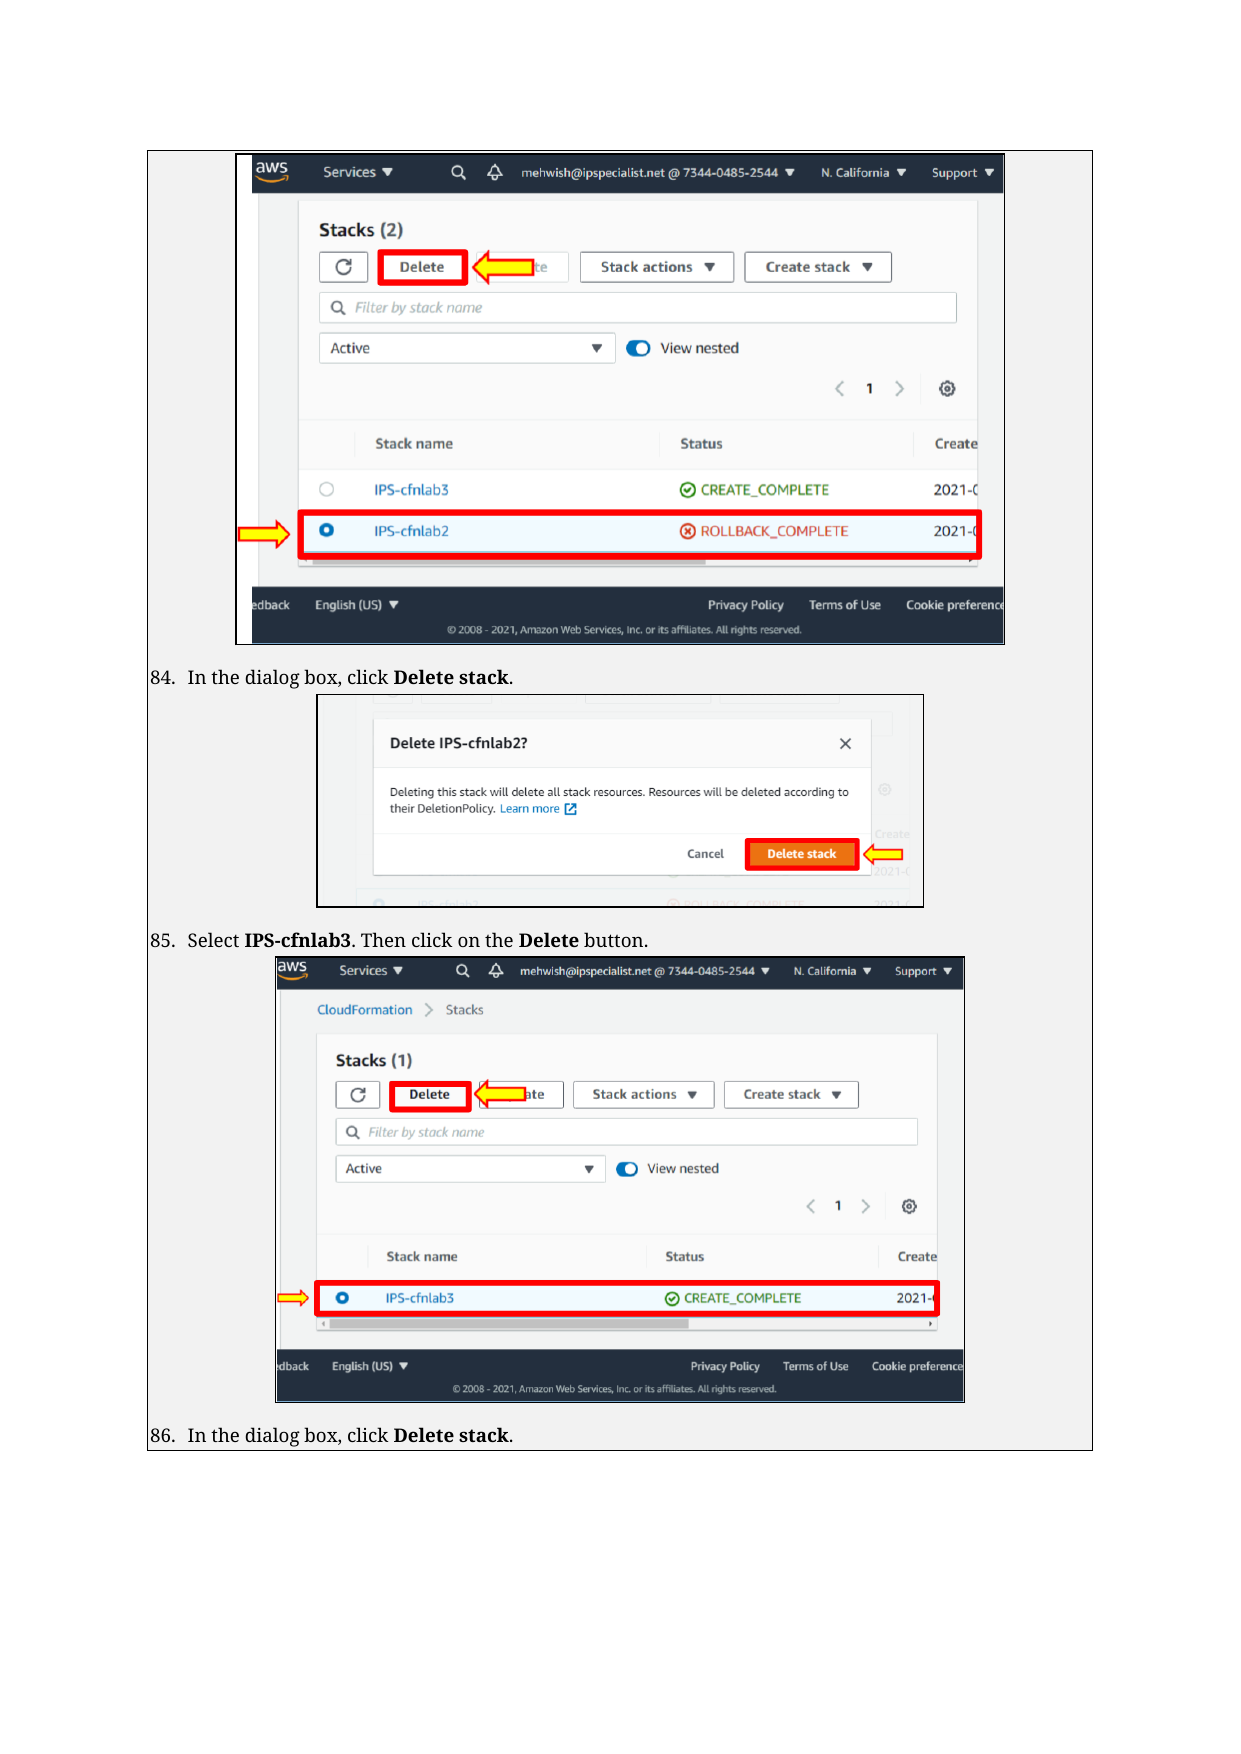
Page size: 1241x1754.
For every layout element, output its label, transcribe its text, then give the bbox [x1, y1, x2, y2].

picture [318, 695, 923, 906]
picture [276, 958, 964, 1402]
list Select IPS-cfnlab3. Then click on the Delete button. [148, 924, 1092, 952]
picture [237, 155, 1004, 644]
list In the dialog box, click Delete stack. [148, 1419, 1092, 1450]
list In the dialog box, click Delete stack. [148, 661, 1092, 690]
